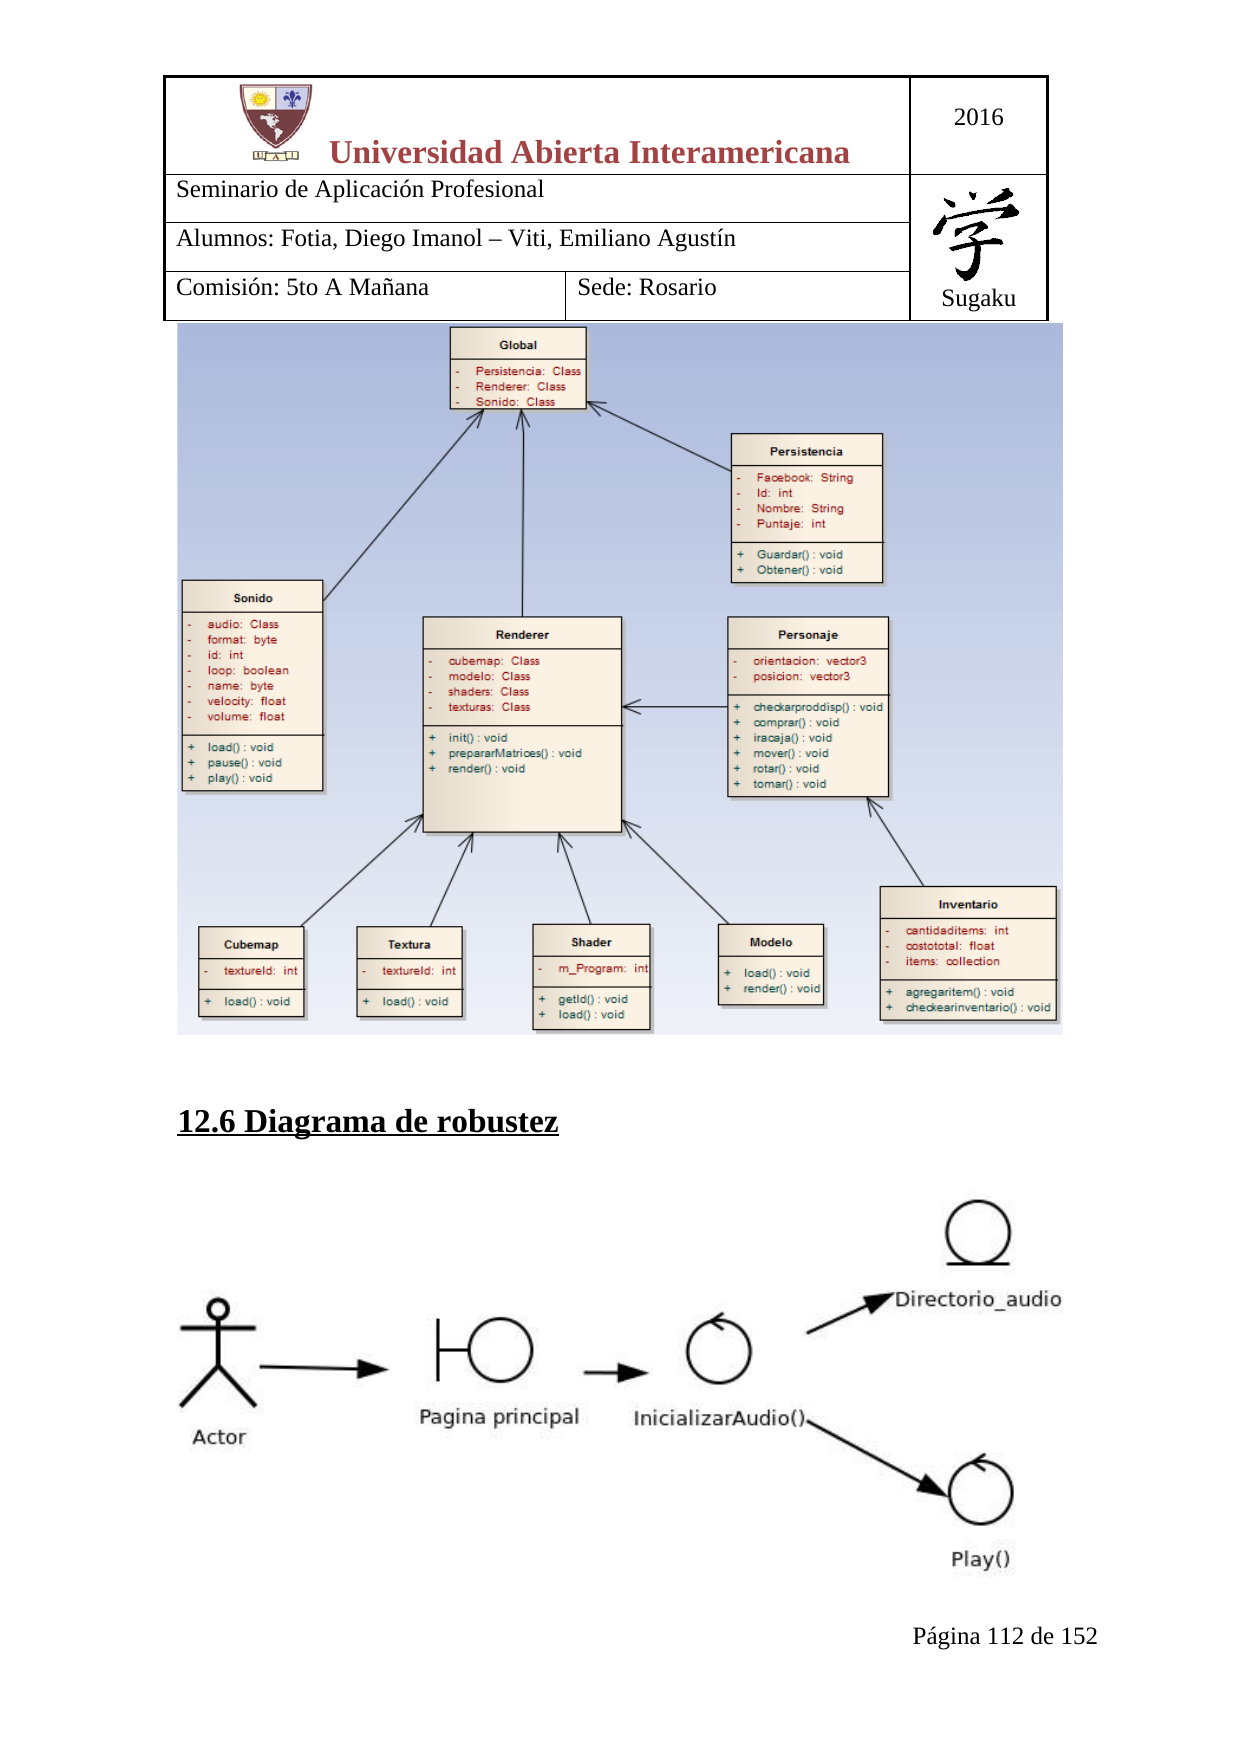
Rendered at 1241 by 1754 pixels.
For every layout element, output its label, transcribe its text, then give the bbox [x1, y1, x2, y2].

picture [177, 1190, 1063, 1579]
picture [927, 181, 1030, 284]
picture [177, 323, 1063, 1035]
subtitle 12.6 Diagrama de robustez [177, 1101, 1063, 1139]
picture [223, 78, 329, 164]
